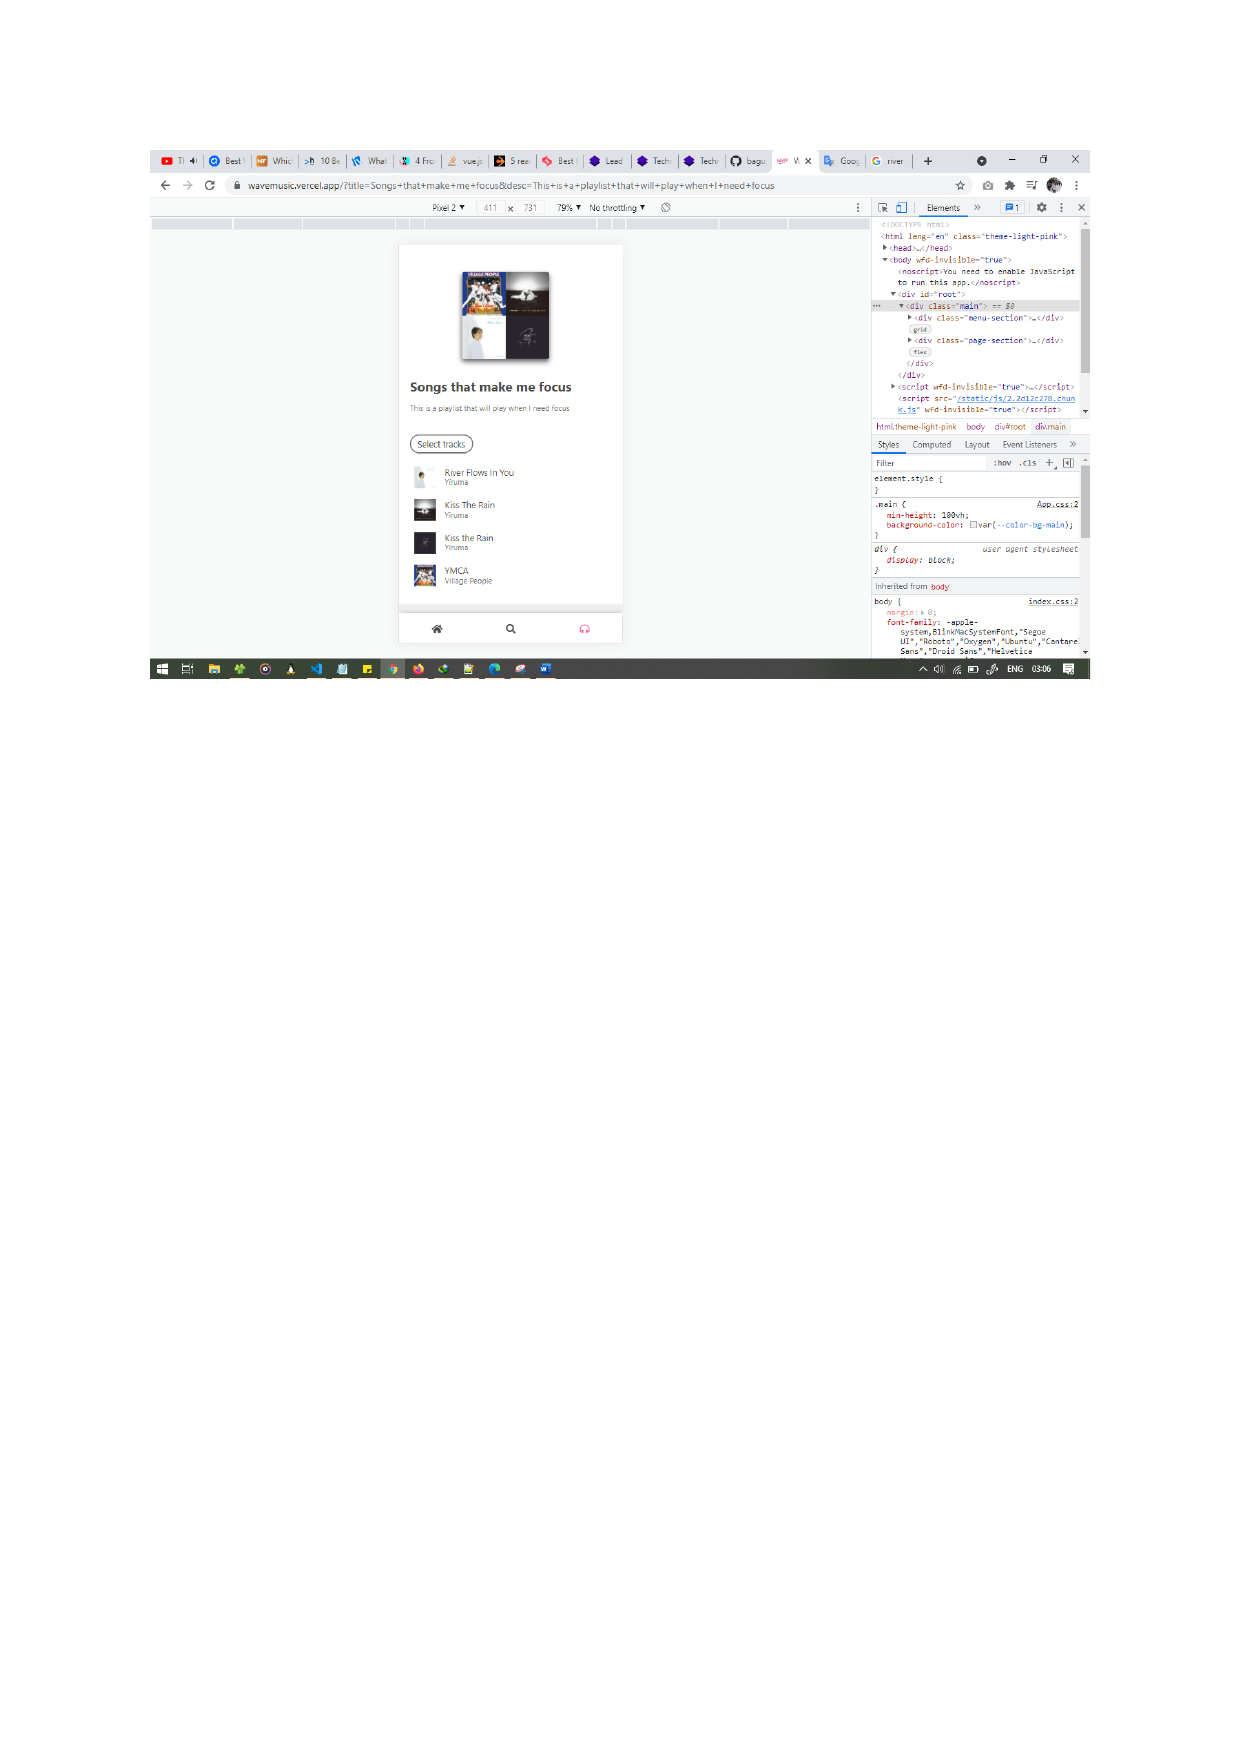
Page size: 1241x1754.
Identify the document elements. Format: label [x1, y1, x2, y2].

picture [150, 150, 1091, 679]
